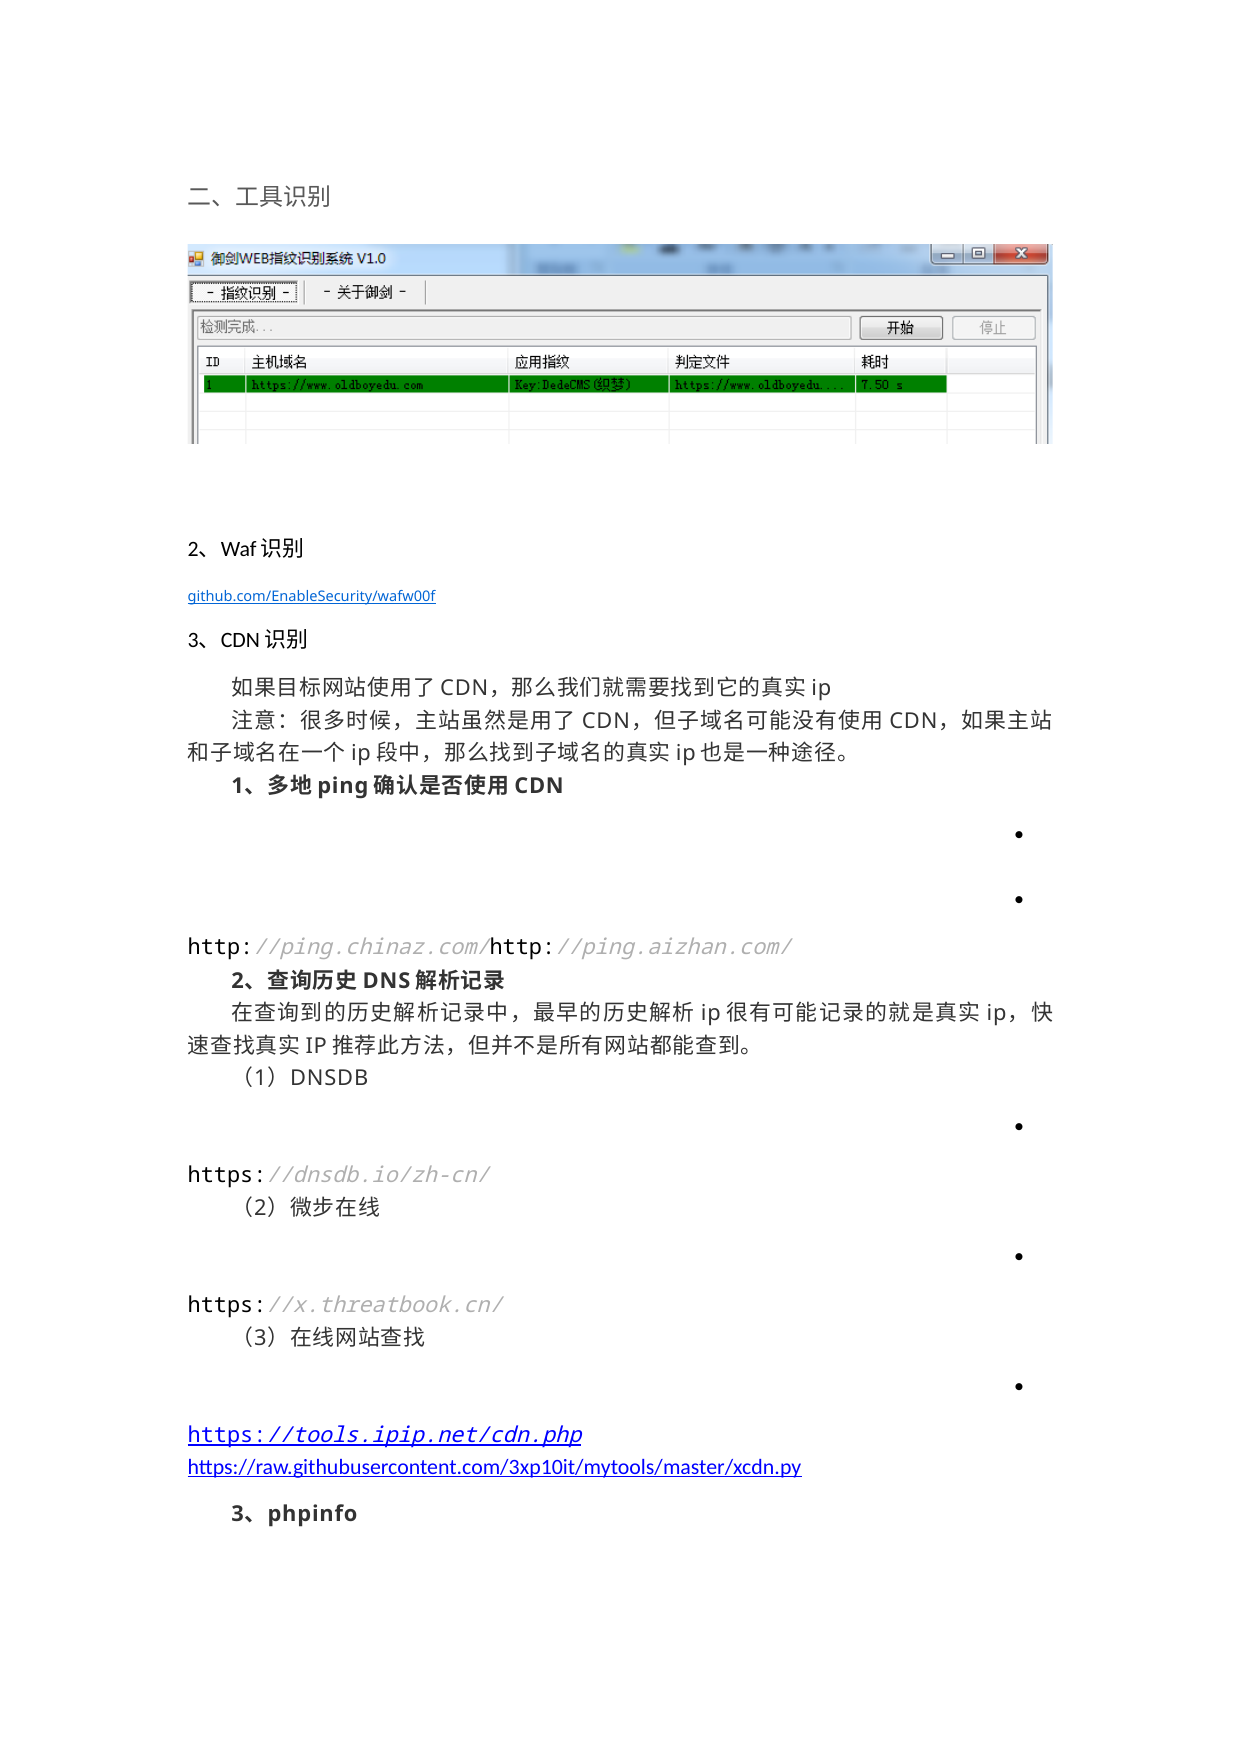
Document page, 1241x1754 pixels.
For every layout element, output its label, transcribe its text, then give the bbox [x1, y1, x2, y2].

text https://tools.ipip.net/cdn.php [187, 1417, 1053, 1450]
text （3）在线网站查找 [187, 1320, 1053, 1352]
text https://x.threatbook.cn/ [187, 1287, 1053, 1320]
text https://dnsdb.io/zh-cn/ [187, 1157, 1053, 1190]
text 如果目标网站使用了CDN，那么我们就需要找到它的真实ip [187, 670, 1053, 702]
text 2、查询历史DNS解析记录 [187, 962, 1053, 995]
text 3、CDN识别 [187, 622, 1053, 654]
text 二、工具识别 [187, 162, 1053, 227]
text （2）微步在线 [187, 1190, 1053, 1222]
text 2、Waf识别 [187, 531, 1053, 563]
text 3、phpinfo [187, 1496, 1053, 1528]
text （1）DNSDB [187, 1060, 1053, 1092]
text http://ping.chinaz.com/http://ping.aizhan.com/ [187, 930, 1053, 962]
text 在查询到的历史解析记录中，最早的历史解析ip很有可能记录的就是真实ip，快速查找真实IP推荐此方法，但并不是所有网站都能查到。 [187, 995, 1053, 1060]
text github.com/EnableSecurity/wafw00f [187, 579, 1053, 612]
picture [187, 244, 1053, 444]
text https://raw.githubusercontent.com/3xp10it/mytools/master/xcdn.py [187, 1450, 1053, 1482]
text 1、多地ping确认是否使用CDN [187, 767, 1053, 800]
text 注意：很多时候，主站虽然是用了CDN，但子域名可能没有使用CDN，如果主站和子域名在一个ip段中，那么找到子域名的真实ip也是一种途径。 [187, 702, 1053, 767]
